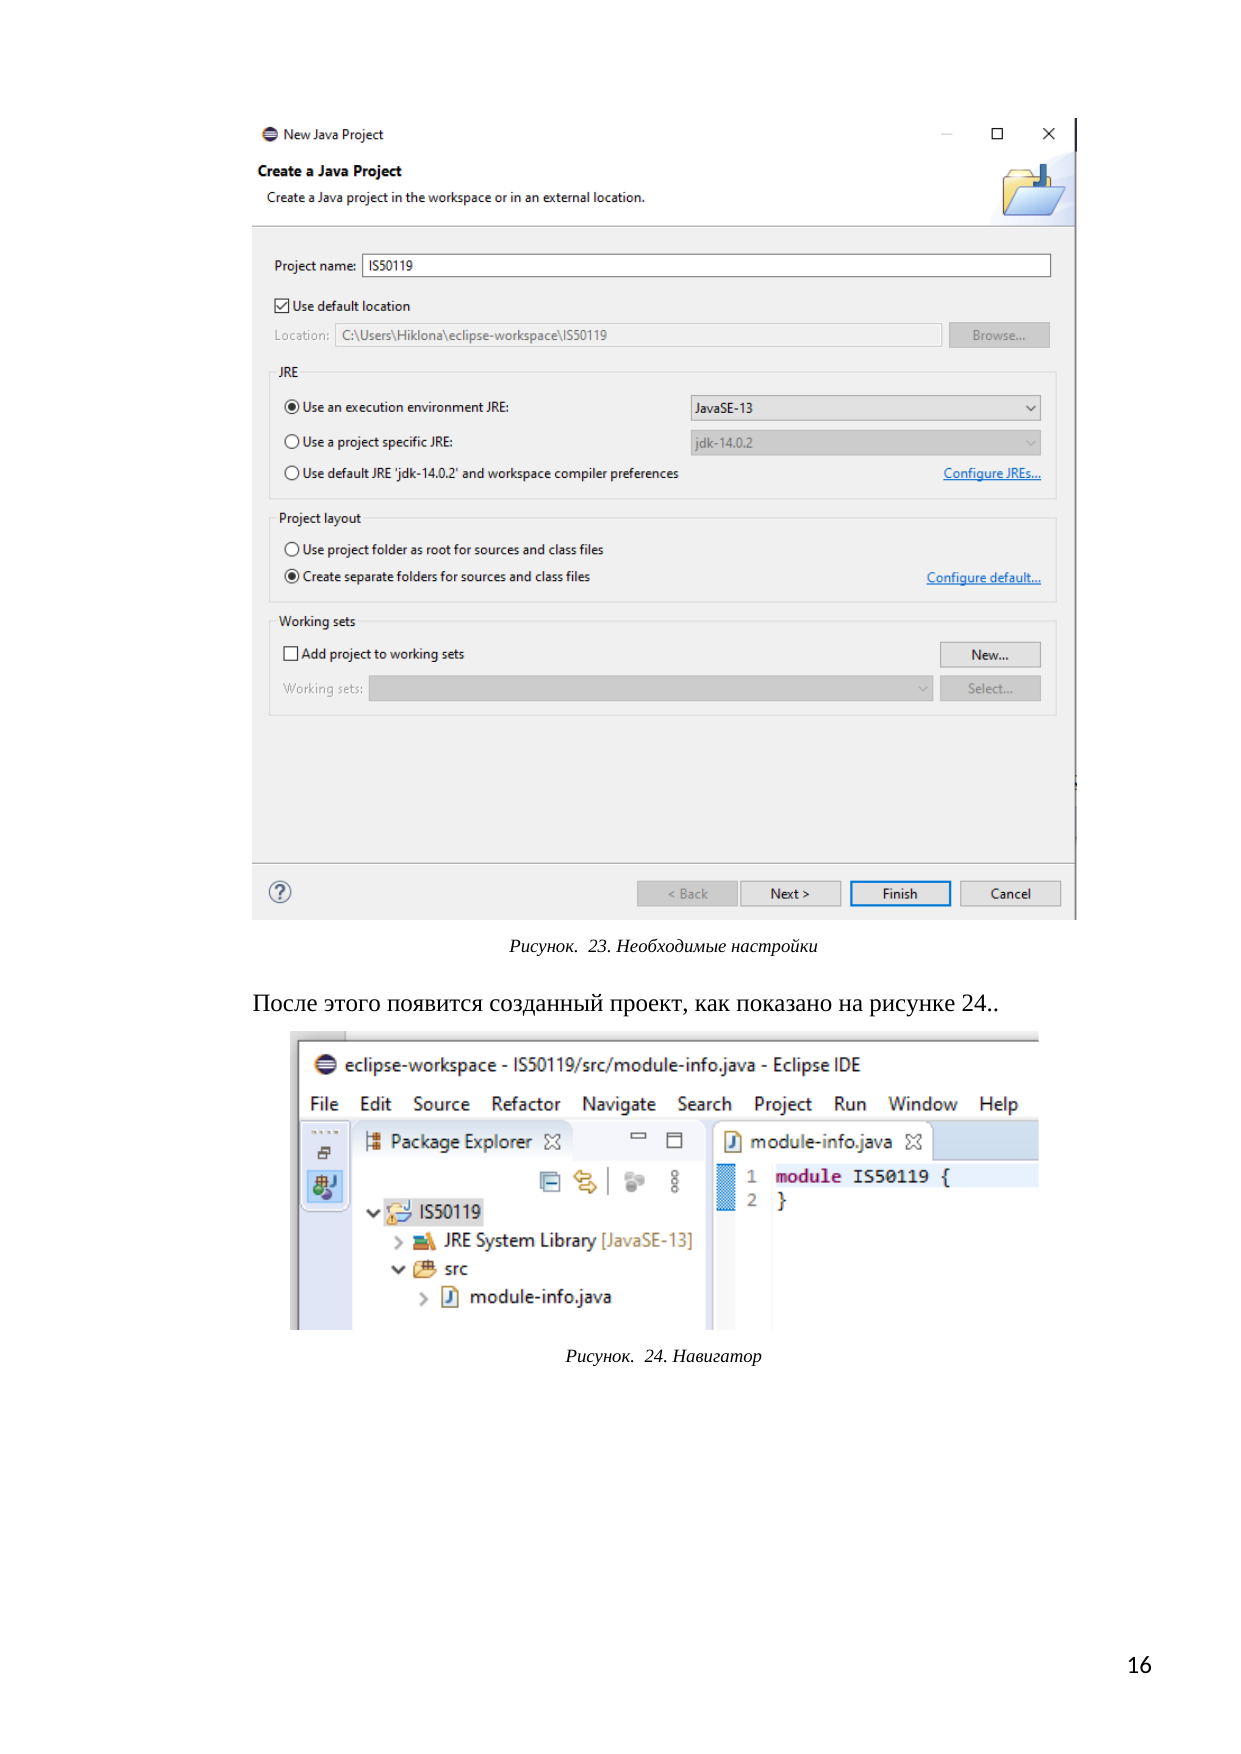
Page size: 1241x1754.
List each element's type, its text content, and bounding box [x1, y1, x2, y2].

text Рисунок. 24. Навигатор [177, 1345, 1152, 1366]
picture [290, 1031, 1039, 1330]
picture [252, 118, 1077, 920]
text Рисунок. 23. Необходимые настройки [177, 935, 1152, 956]
text После этого появится созданный проект, как показано на рисунке 24.. [177, 988, 1152, 1017]
